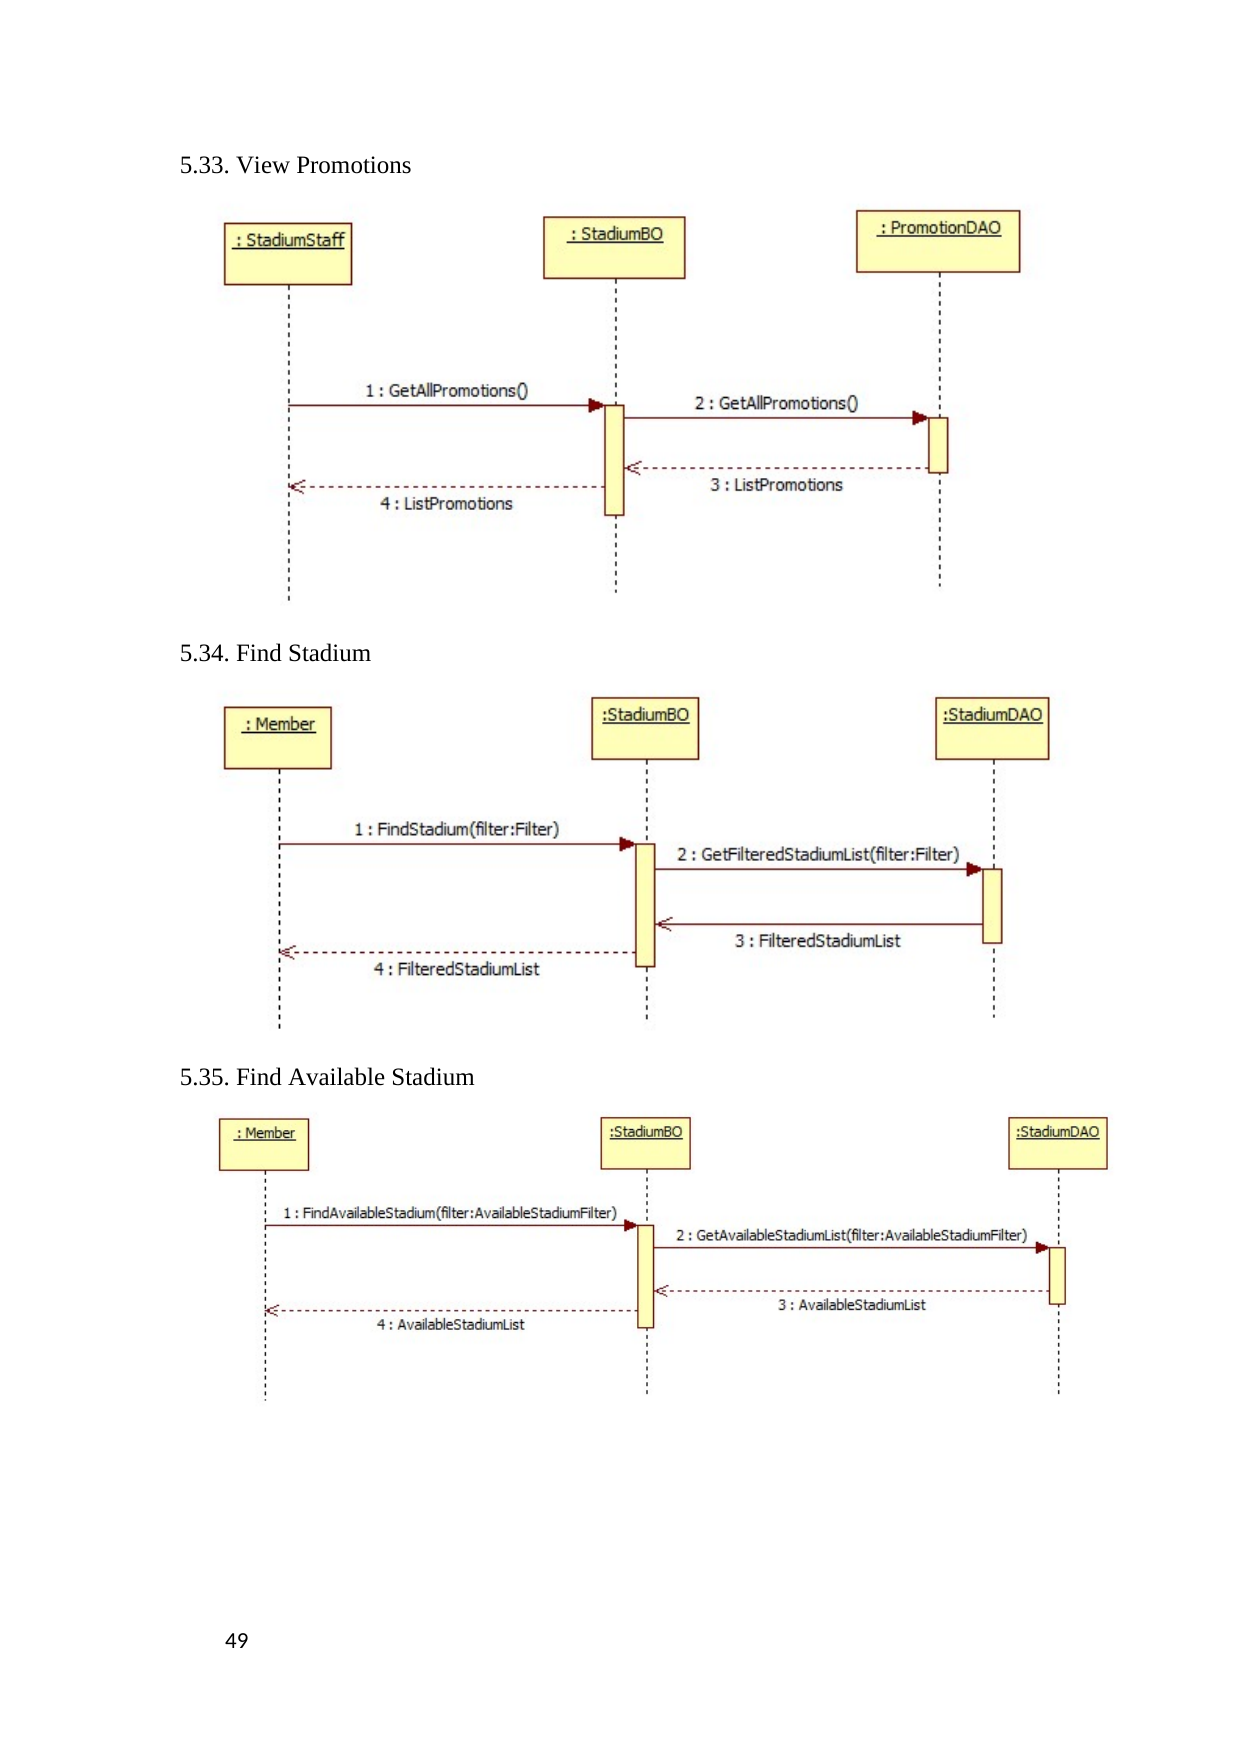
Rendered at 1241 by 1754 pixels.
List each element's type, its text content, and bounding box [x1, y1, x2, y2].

picture [193, 667, 1081, 1062]
subtitle Find Available Stadium [179, 1062, 1091, 1091]
subtitle Find Stadium [179, 638, 1091, 666]
picture [193, 179, 1052, 637]
picture [193, 1091, 1134, 1427]
subtitle View Promotions [179, 150, 1091, 179]
